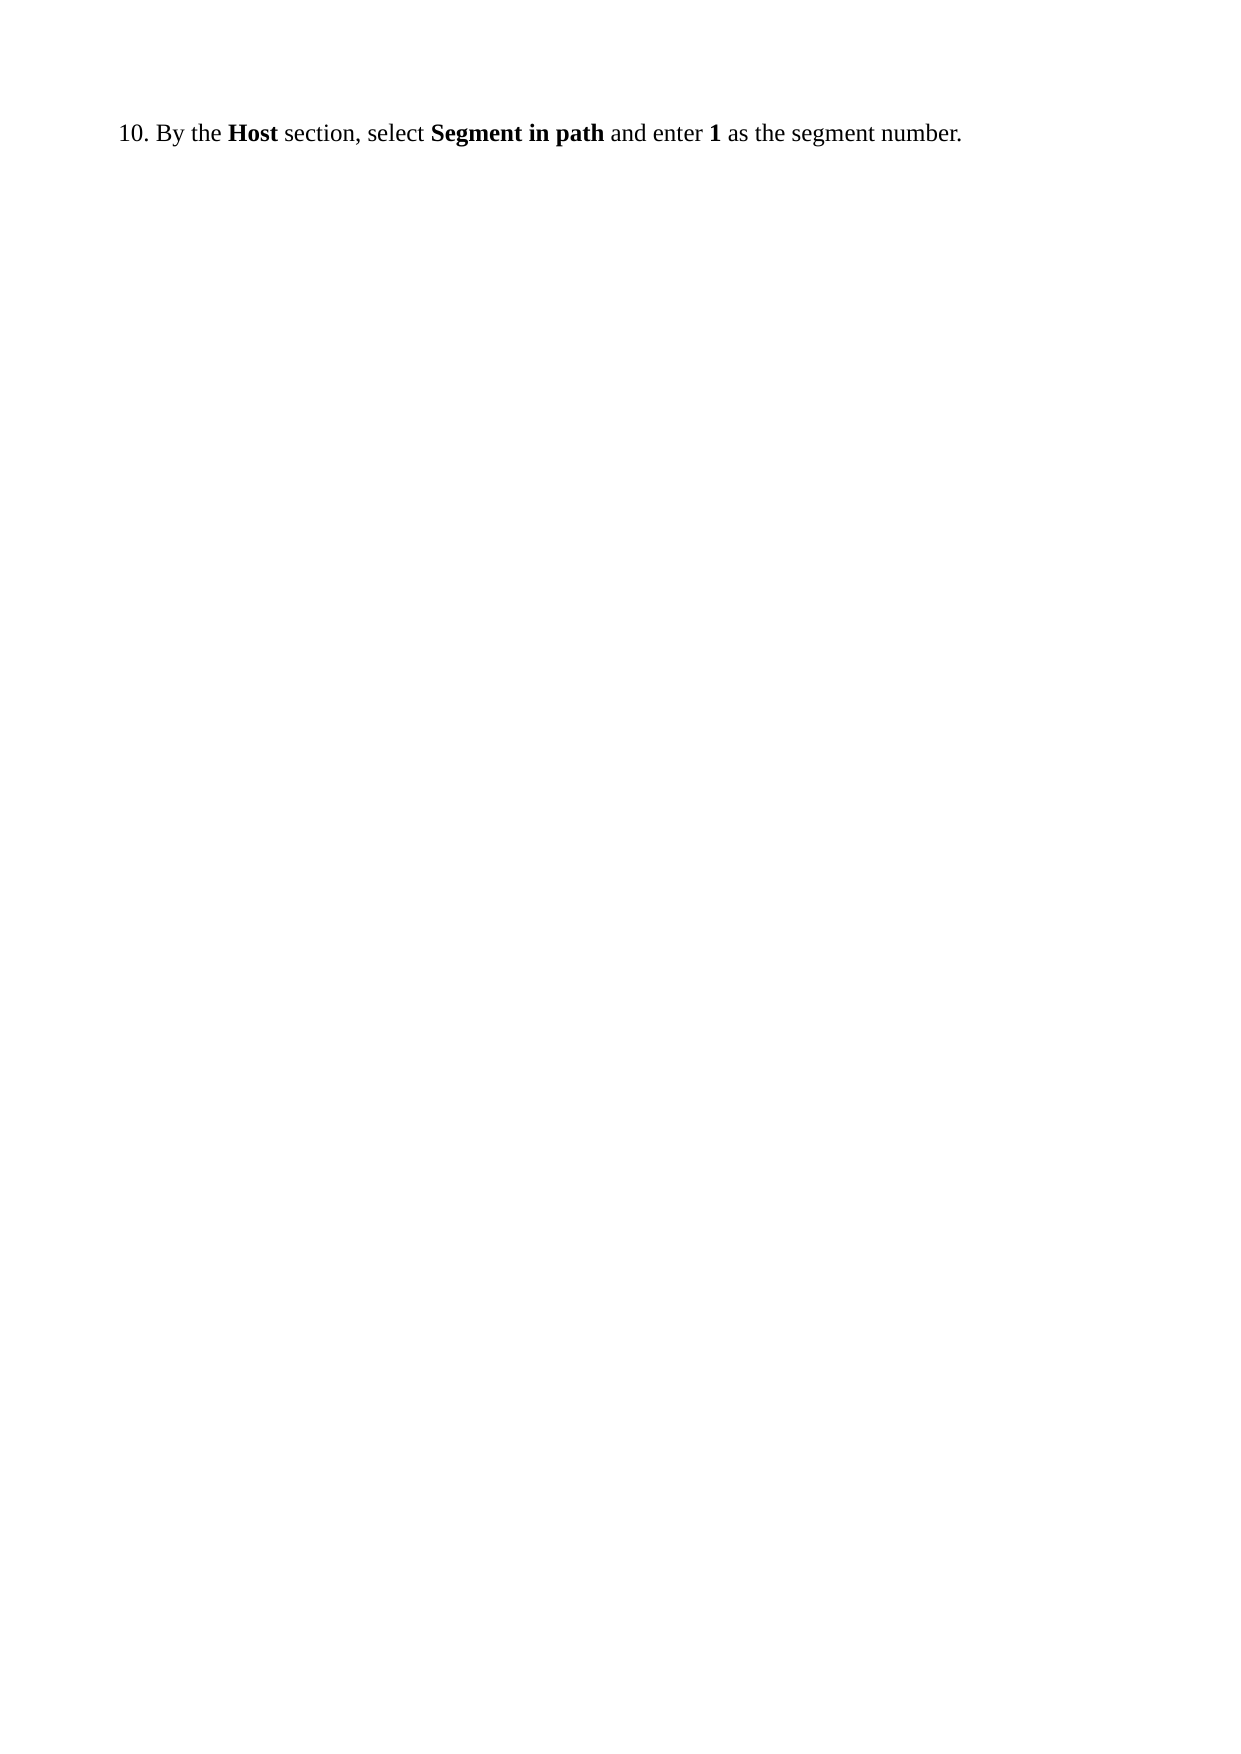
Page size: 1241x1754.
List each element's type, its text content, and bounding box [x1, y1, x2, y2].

text 10. By the Host section, select Segment in path and enter 1 as the segment number. [118, 118, 1122, 147]
